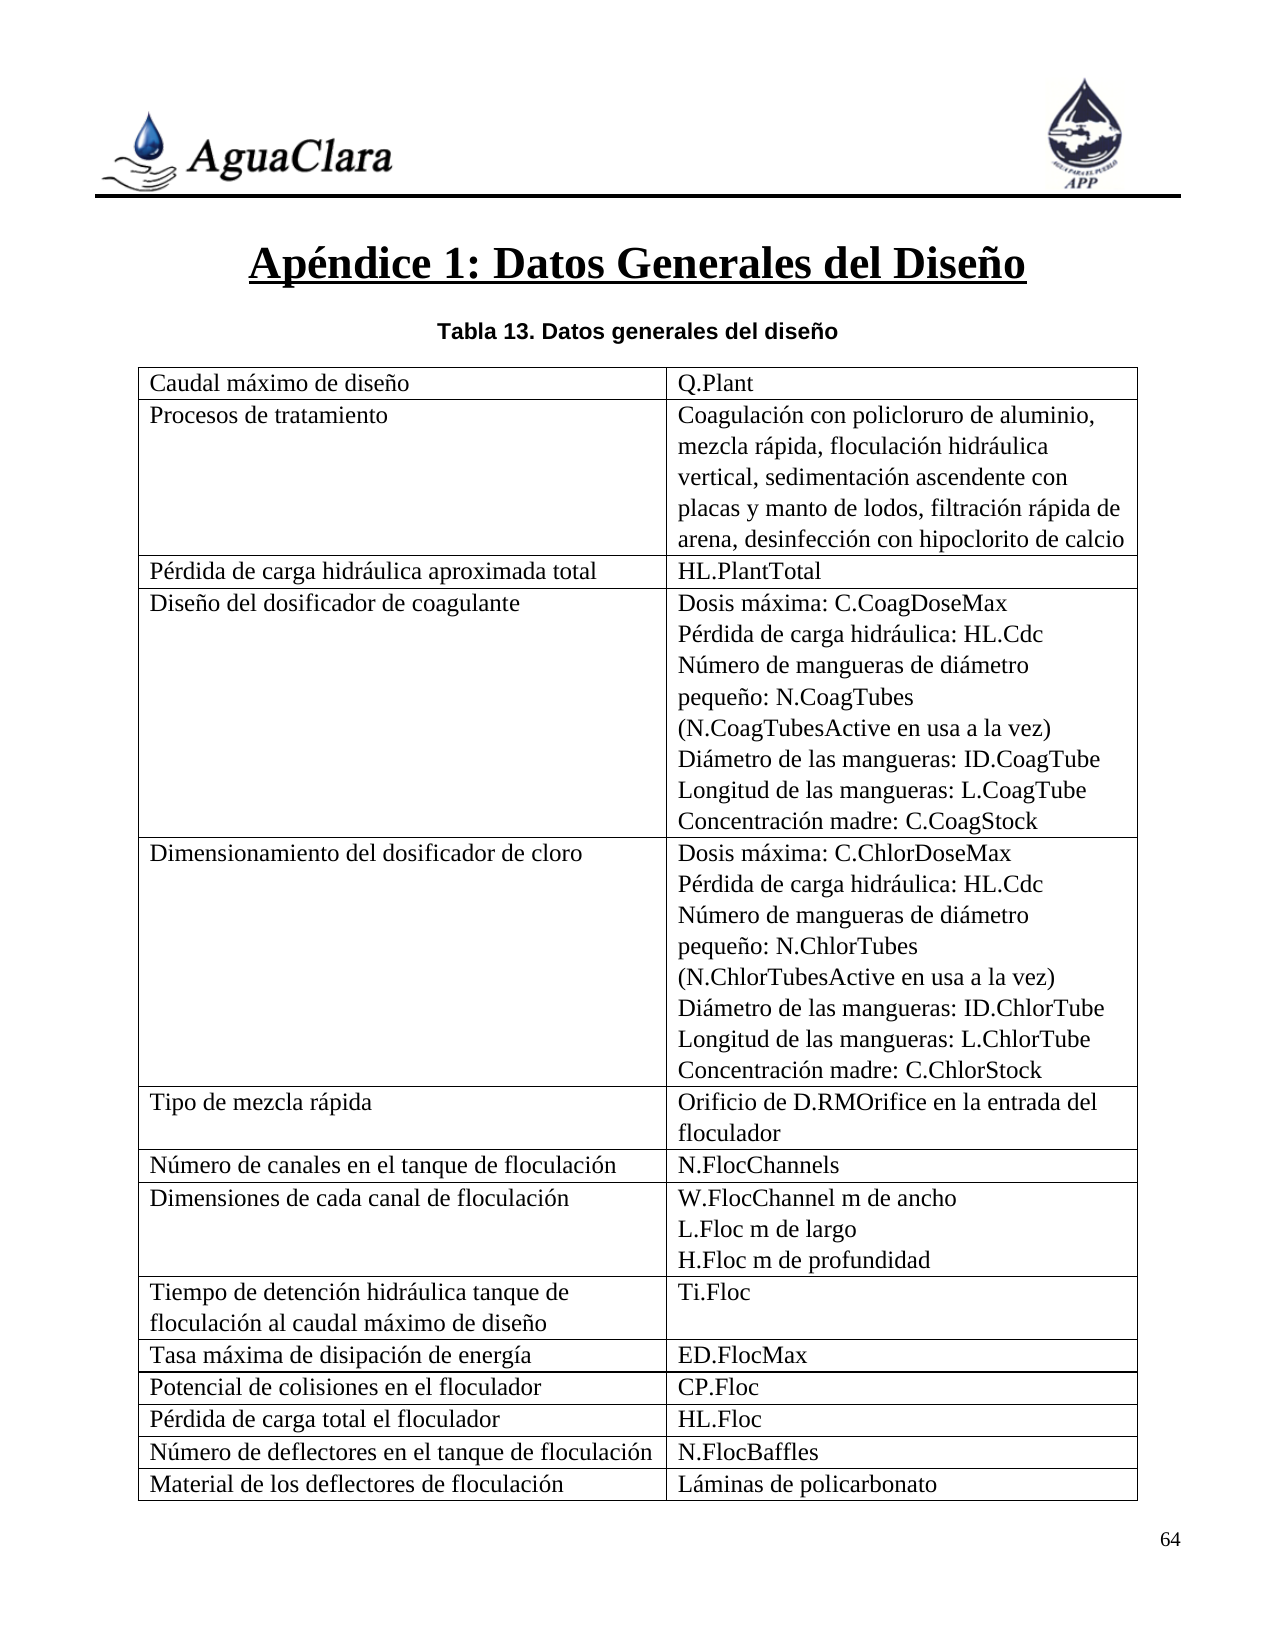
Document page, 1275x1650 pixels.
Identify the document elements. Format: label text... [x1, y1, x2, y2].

table_cell Procesos de tratamiento [139, 400, 666, 555]
table_cell Ti.Floc [667, 1277, 1137, 1339]
table_header Caudal máximo de diseño [139, 368, 666, 399]
table_cell Tasa máxima de disipación de energía [139, 1340, 666, 1371]
table_cell Coagulación con policloruro de aluminio, mezcla rápida, floculación hidráulica vertical, sedimentación ascendente con placas y manto de lodos, filtración rápida de arena, desinfección con hipoclorito de calcio [667, 400, 1137, 555]
table_cell Material de los deflectores de floculación [139, 1469, 666, 1500]
table_cell Dimensiones de cada canal de floculación [139, 1183, 666, 1276]
table_cell Tiempo de detención hidráulica tanque de floculación al caudal máximo de diseño [139, 1277, 666, 1339]
table_cell Dosis máxima: C.ChlorDoseMax Pérdida de carga hidráulica: HL.Cdc Número de mangueras de diámetro pequeño: N.ChlorTubes (N.ChlorTubesActive en usa a la vez) Diámetro de las mangueras: ID.ChlorTube Longitud de las mangueras: L.ChlorTube Concentración madre: C.ChlorStock [667, 838, 1137, 1086]
table_cell Potencial de colisiones en el floculador [139, 1373, 666, 1403]
table_cell Número de canales en el tanque de floculación [139, 1150, 666, 1182]
table_cell CP.Floc [667, 1373, 1137, 1403]
table_cell Tipo de mezcla rápida [139, 1087, 666, 1149]
picture [1041, 75, 1134, 194]
table_cell HL.Floc [667, 1405, 1137, 1436]
table_cell W.FlocChannel m de ancho L.Floc m de largo H.Floc m de profundidad [667, 1183, 1137, 1276]
table_cell Pérdida de carga hidráulica aproximada total [139, 556, 666, 587]
table_cell ED.FlocMax [667, 1340, 1137, 1371]
table_cell Dosis máxima: C.CoagDoseMax Pérdida de carga hidráulica: HL.Cdc Número de mangueras de diámetro pequeño: N.CoagTubes (N.CoagTubesActive en usa a la vez) Diámetro de las mangueras: ID.CoagTube Longitud de las mangueras: L.CoagTube Concentración madre: C.CoagStock [667, 589, 1137, 837]
table_cell Diseño del dosificador de coagulante [139, 589, 666, 837]
table_cell Dimensionamiento del dosificador de cloro [139, 838, 666, 1086]
table_cell HL.PlantTotal [667, 556, 1137, 587]
subtitle Apéndice 1: Datos Generales del Diseño [94, 236, 1181, 289]
picture [94, 111, 412, 194]
table_cell Número de deflectores en el tanque de floculación [139, 1437, 666, 1468]
table_cell N.FlocBaffles [667, 1437, 1137, 1468]
table_cell N.FlocChannels [667, 1150, 1137, 1182]
table_cell Orificio de D.RMOrifice en la entrada del floculador [667, 1087, 1137, 1149]
table_cell Láminas de policarbonato [667, 1469, 1137, 1500]
table_header Q.Plant [667, 368, 1137, 399]
table_cell Pérdida de carga total el floculador [139, 1405, 666, 1436]
